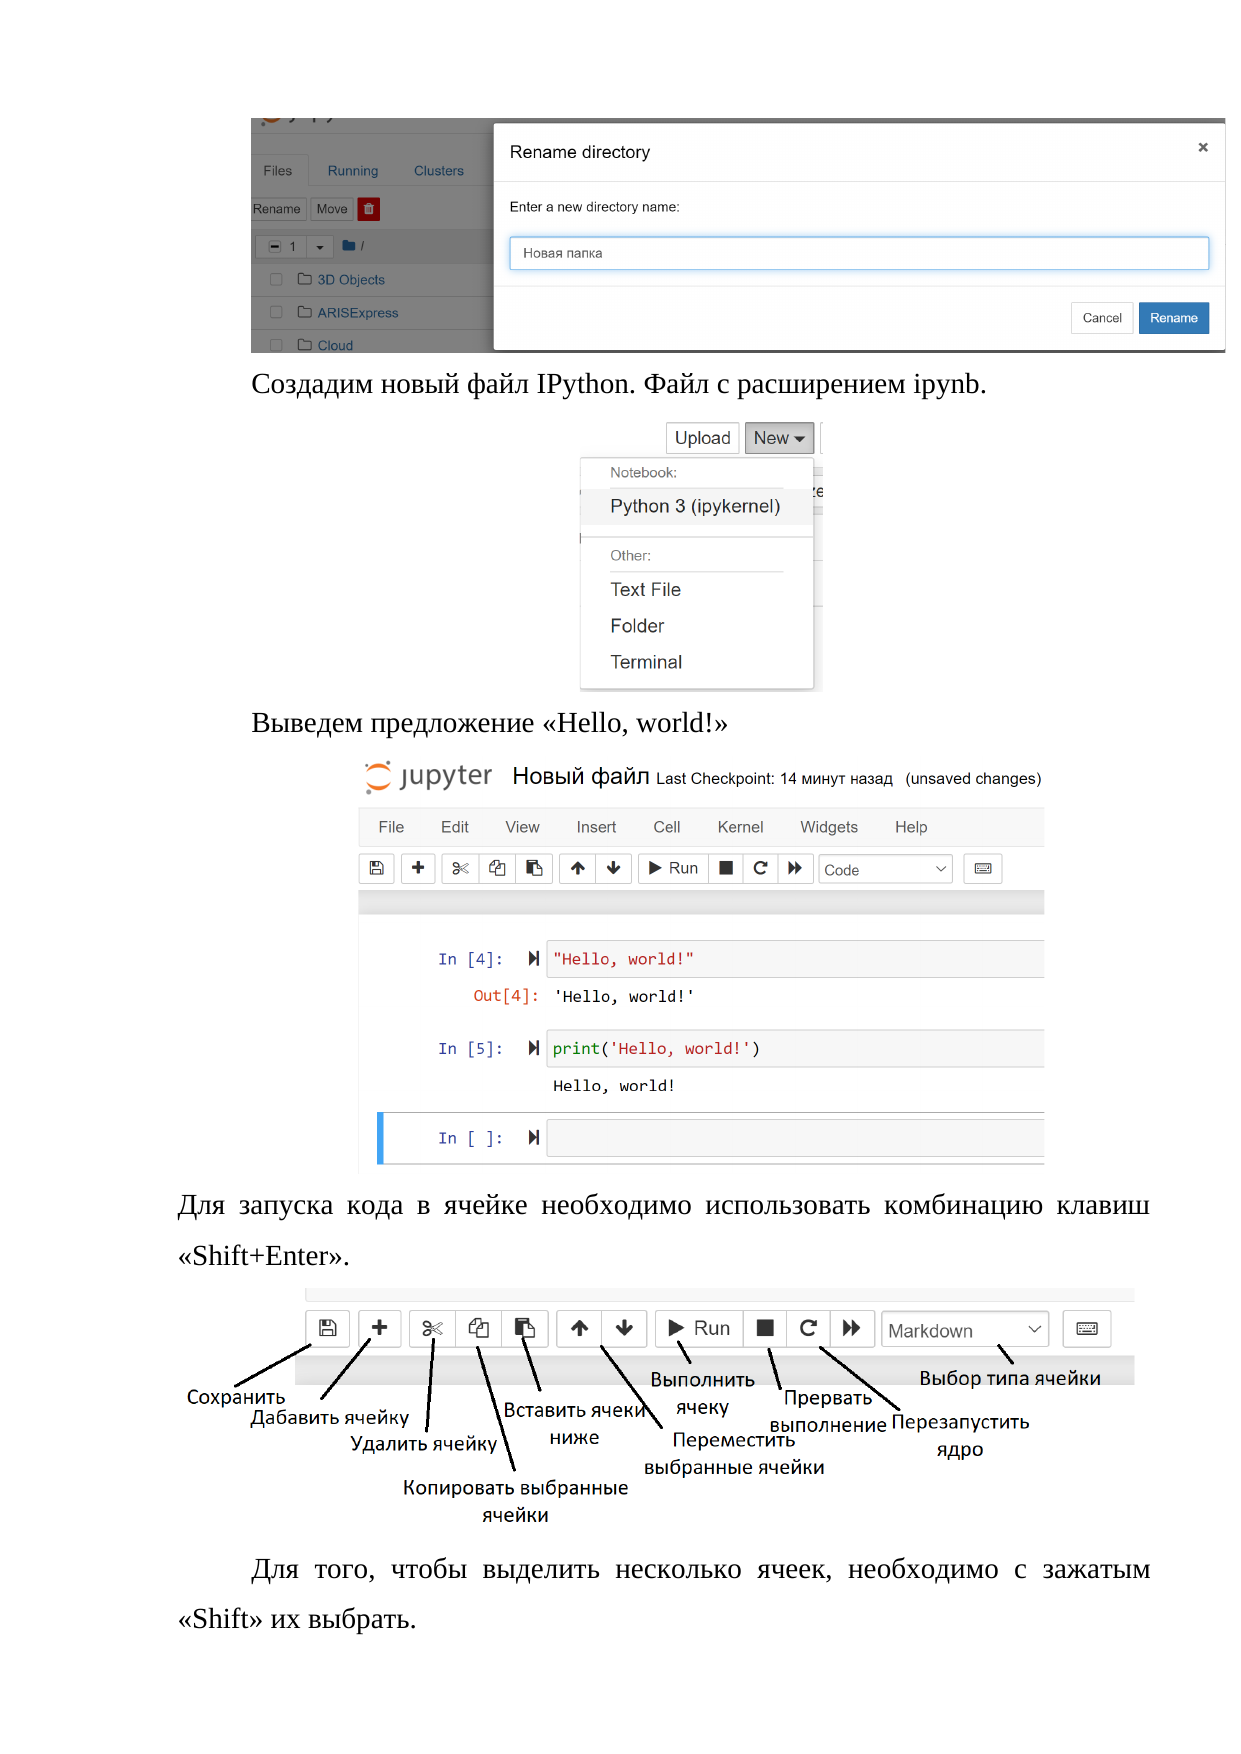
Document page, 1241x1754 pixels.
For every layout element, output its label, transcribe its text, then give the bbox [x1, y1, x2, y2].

picture [358, 756, 1045, 1174]
text Выведем предложение «Hello, world!» [177, 706, 1152, 739]
picture [579, 416, 823, 692]
picture [177, 1288, 1151, 1537]
text Создадим новый файл IPython. Файл с расширением ipynb. [177, 366, 1152, 400]
picture [251, 118, 1226, 353]
text Для того, чтобы выделить несколько ячеек, необходимо с зажатым «Shift» их выбрать. [177, 1551, 1152, 1635]
text Для запуска кода в ячейке необходимо использовать комбинацию клавиш «Shift+Enter». [177, 1187, 1152, 1271]
